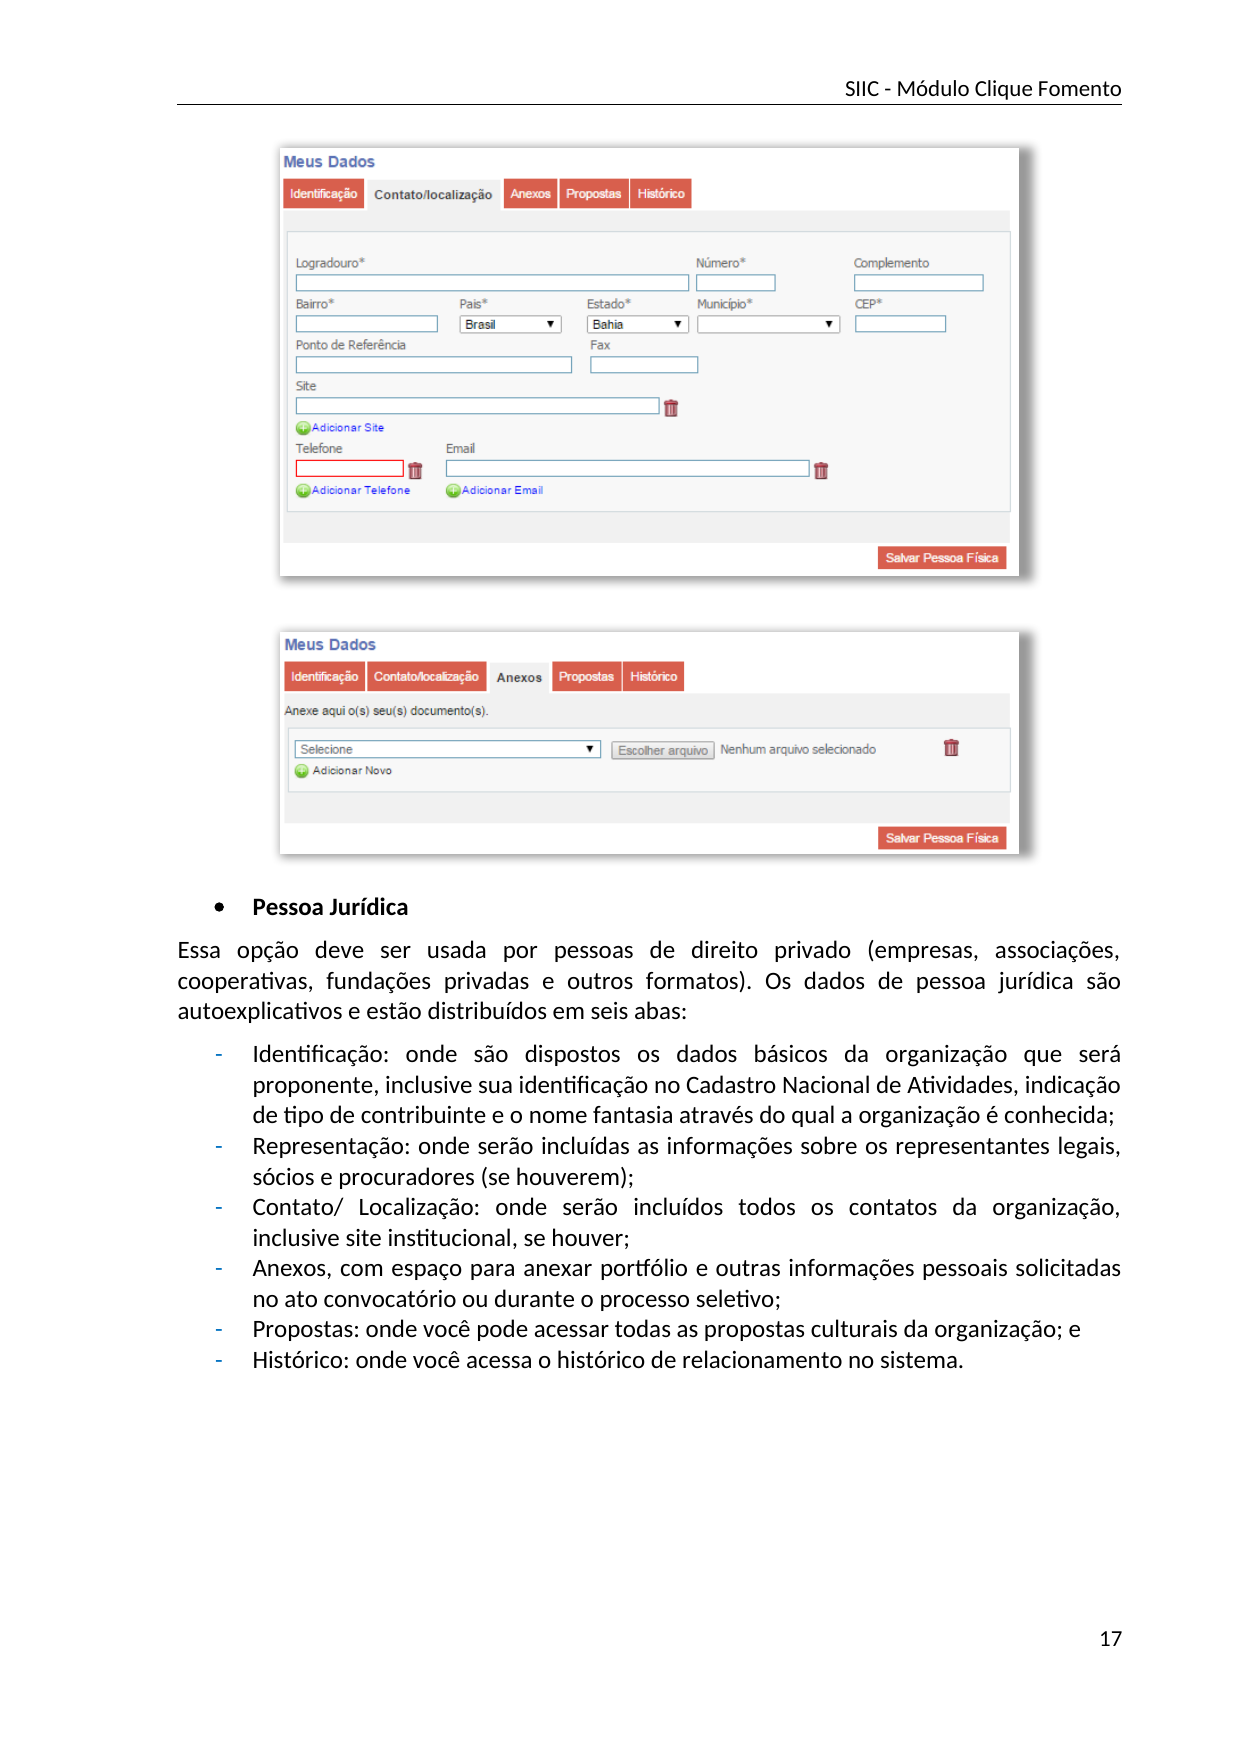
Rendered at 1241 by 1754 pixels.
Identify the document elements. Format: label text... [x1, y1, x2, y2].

list Pessoa Jurídica [215, 891, 1122, 922]
list Histórico: onde você acessa o histórico de relacionamento no sistema. [215, 1344, 1122, 1374]
text Essa opção deve ser usada por pessoas de direito privado (empresas, associações, cooperativas, fundações privadas e outros formatos). Os dados de pessoa jurídica são autoexplicativos e estão distribuídos em seis abas: [177, 934, 1122, 1026]
list Propostas: onde você pode acessar todas as propostas culturais da organização; e [215, 1313, 1122, 1344]
list Anexos, com espaço para anexar portfólio e outras informações pessoais solicitadas no ato convocatório ou durante o processo seletivo; [215, 1252, 1122, 1313]
list Representação: onde serão incluídas as informações sobre os representantes legais, sócios e procuradores (se houverem); [215, 1130, 1122, 1191]
picture [280, 148, 1019, 576]
list Contato/ Localização: onde serão incluídos todos os contatos da organização, inclusive site institucional, se houver; [215, 1191, 1122, 1252]
picture [280, 632, 1019, 854]
list Identificação: onde são dispostos os dados básicos da organização que será proponente, inclusive sua identificação no Cadastro Nacional de Atividades, indicação de tipo de contribuinte e o nome fantasia através do qual a organização é conhecida; [215, 1038, 1122, 1130]
